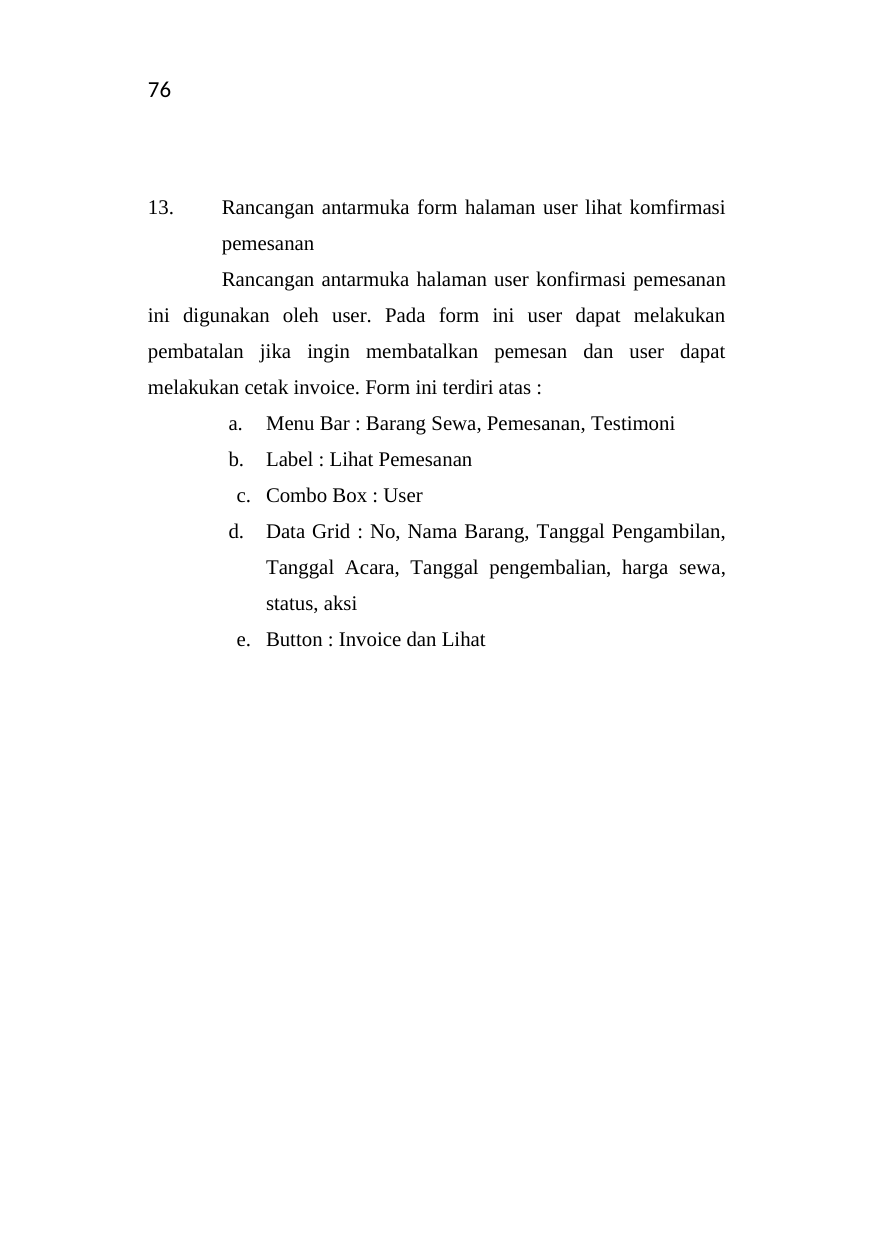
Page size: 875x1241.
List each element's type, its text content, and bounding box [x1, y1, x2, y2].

list Label : Lihat Pemesanan [228, 447, 726, 471]
list Combo Box : User [236, 483, 726, 507]
list Data Grid : No, Nama Barang, Tanggal Pengambilan, Tanggal Acara, Tanggal pengembalian, harga sewa, status, aksi [228, 519, 726, 615]
list Button : Invoice dan Lihat [236, 627, 726, 651]
list Rancangan antarmuka halaman user konfirmasi pemesanan ini digunakan oleh user. Pada form ini user dapat melakukan pembatalan jika ingin membatalkan pemesan dan user dapat melakukan cetak invoice. Form ini terdiri atas : [148, 267, 726, 399]
list Menu Bar : Barang Sewa, Pemesanan, Testimoni [228, 411, 726, 435]
list Rancangan antarmuka form halaman user lihat komfirmasi pemesanan [148, 194, 726, 255]
